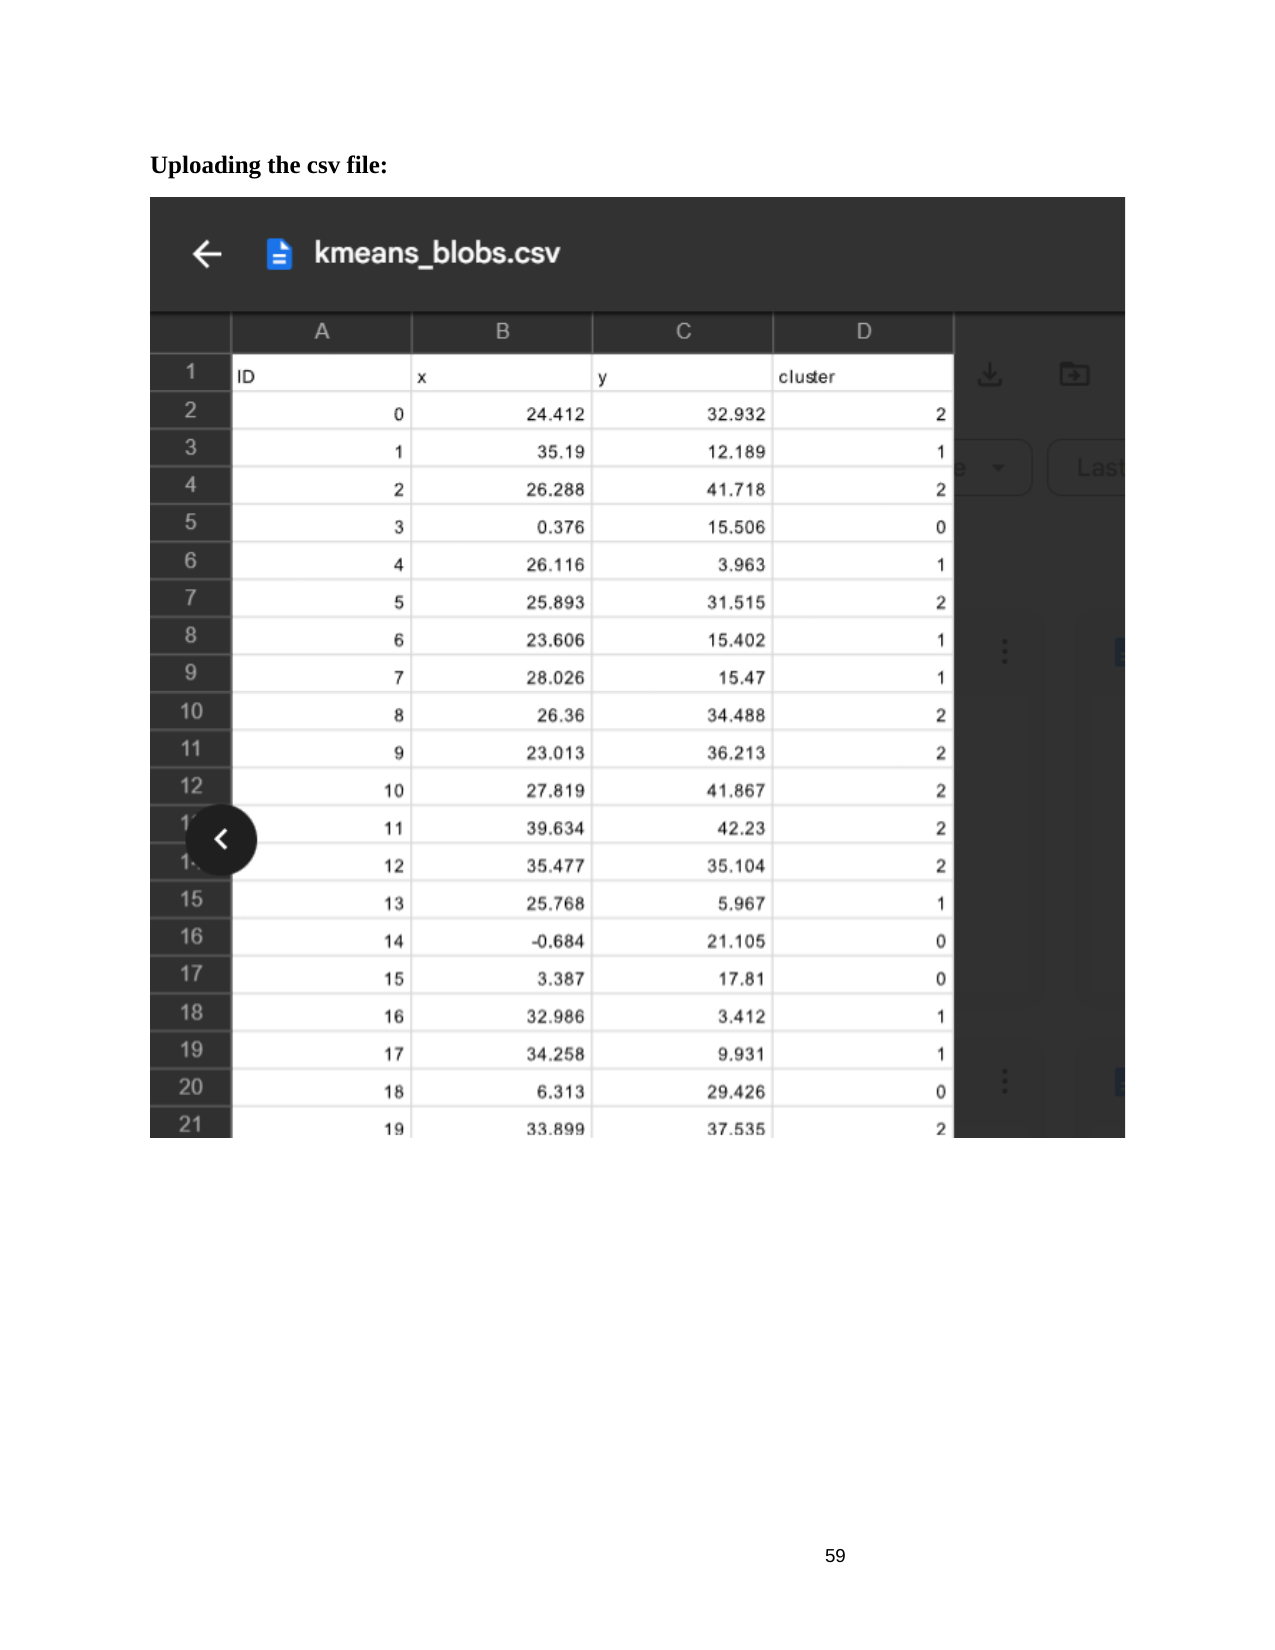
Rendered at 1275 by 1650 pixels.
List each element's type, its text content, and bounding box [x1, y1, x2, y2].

text Uploading the csv file: [150, 150, 1125, 179]
picture [150, 197, 1125, 1138]
